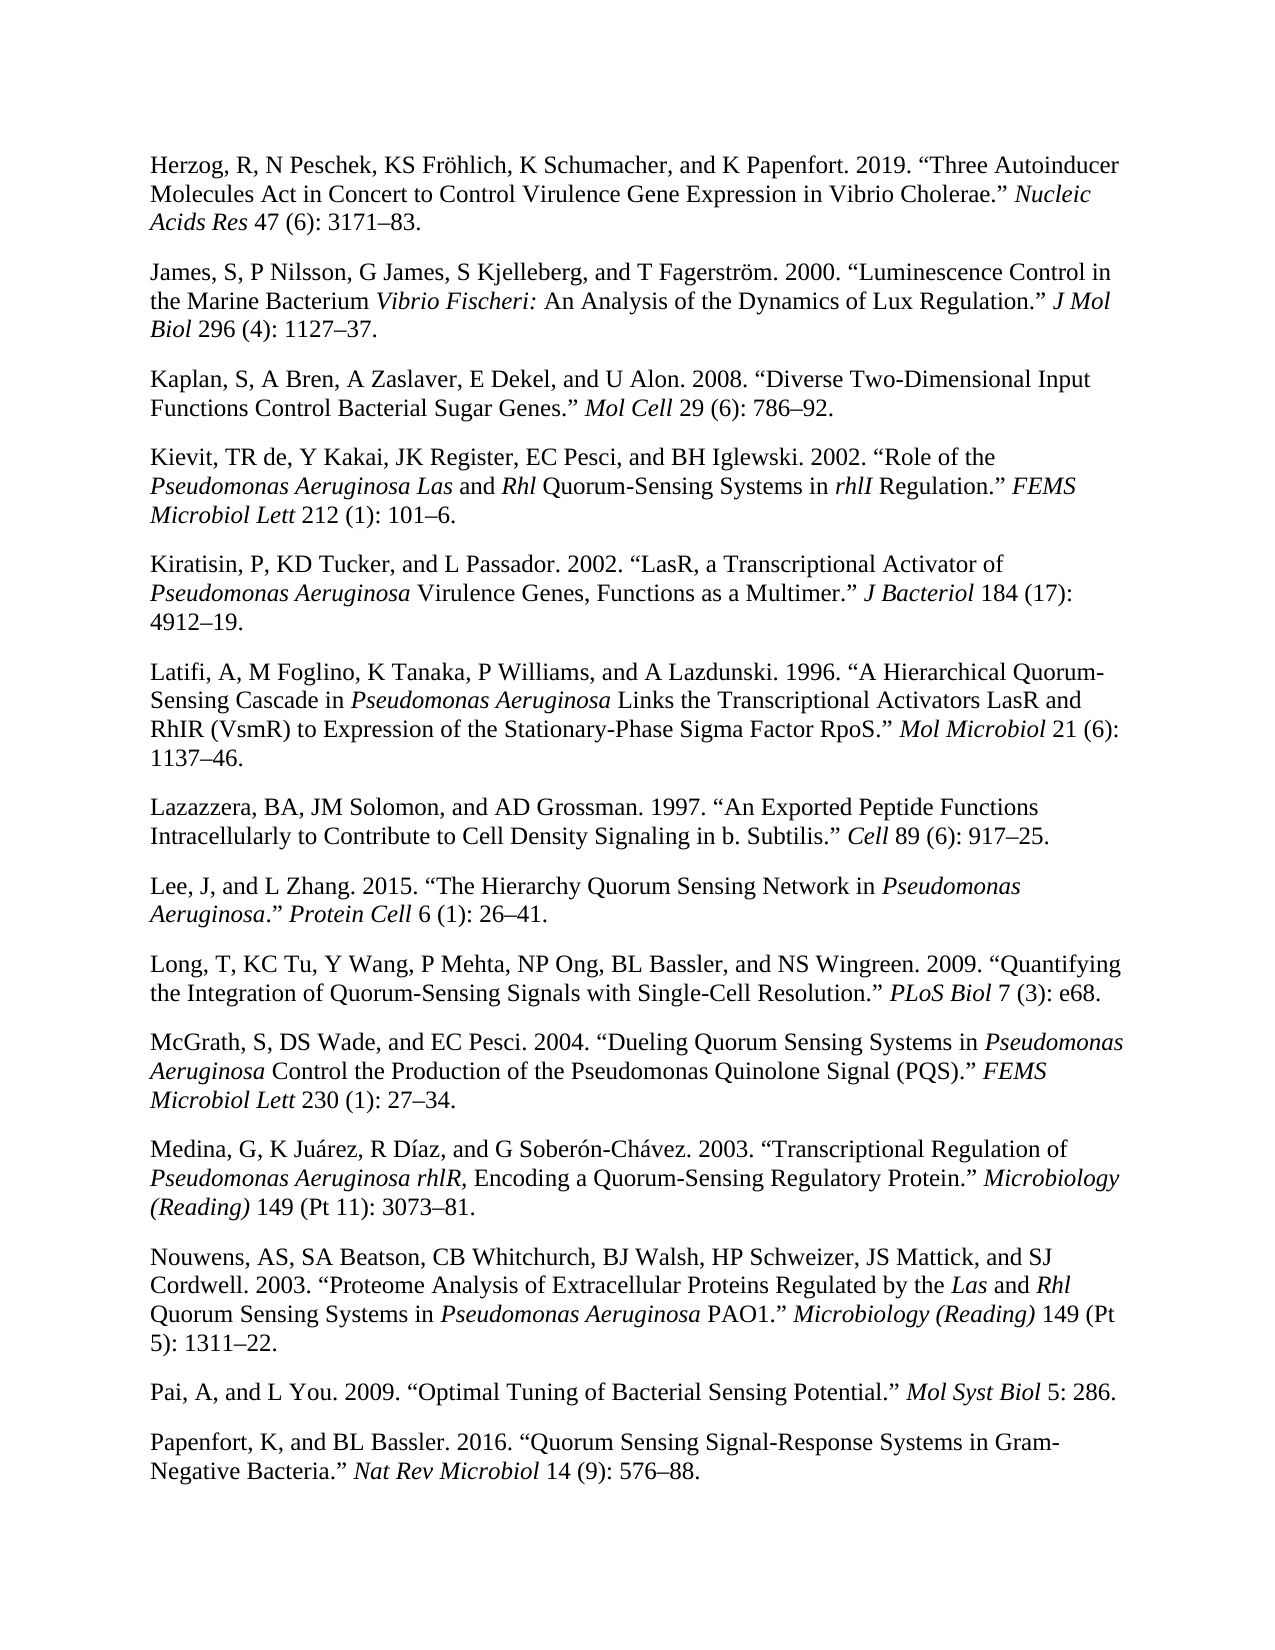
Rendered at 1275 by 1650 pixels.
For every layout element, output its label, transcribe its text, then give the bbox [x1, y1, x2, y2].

text Pai, A, and L You. 2009. “Optimal Tuning of Bacterial Sensing Potential.” Mol Syst Biol 5: 286. [150, 1377, 1125, 1406]
text Medina, G, K Juárez, R Díaz, and G Soberón-Chávez. 2003. “Transcriptional Regulation of Pseudomonas Aeruginosa rhlR, Encoding a Quorum-Sensing Regulatory Protein.” Microbiology (Reading) 149 (Pt 11): 3073–81. [150, 1134, 1125, 1221]
text Kaplan, S, A Bren, A Zaslaver, E Dekel, and U Alon. 2008. “Diverse Two-Dimensional Input Functions Control Bacterial Sugar Genes.” Mol Cell 29 (6): 786–92. [150, 364, 1125, 422]
text Herzog, R, N Peschek, KS Fröhlich, K Schumacher, and K Papenfort. 2019. “Three Autoinducer Molecules Act in Concert to Control Virulence Gene Expression in Vibrio Cholerae.” Nucleic Acids Res 47 (6): 3171–83. [150, 150, 1125, 236]
text Papenfort, K, and BL Bassler. 2016. “Quorum Sensing Signal-Response Systems in Gram-Negative Bacteria.” Nat Rev Microbiol 14 (9): 576–88. [150, 1427, 1125, 1484]
text Kiratisin, P, KD Tucker, and L Passador. 2002. “LasR, a Transcriptional Activator of Pseudomonas Aeruginosa Virulence Genes, Functions as a Multimer.” J Bacteriol 184 (17): 4912–19. [150, 549, 1125, 636]
text Long, T, KC Tu, Y Wang, P Mehta, NP Ong, BL Bassler, and NS Wingreen. 2009. “Quantifying the Integration of Quorum-Sensing Signals with Single-Cell Resolution.” PLoS Biol 7 (3): e68. [150, 949, 1125, 1007]
text Lazazzera, BA, JM Solomon, and AD Grossman. 1997. “An Exported Peptide Functions Intracellularly to Contribute to Cell Density Signaling in b. Subtilis.” Cell 89 (6): 917–25. [150, 792, 1125, 850]
text McGrath, S, DS Wade, and EC Pesci. 2004. “Dueling Quorum Sensing Systems in Pseudomonas Aeruginosa Control the Production of the Pseudomonas Quinolone Signal (PQS).” FEMS Microbiol Lett 230 (1): 27–34. [150, 1027, 1125, 1114]
text Latifi, A, M Foglino, K Tanaka, P Williams, and A Lazdunski. 1996. “A Hierarchical Quorum-Sensing Cascade in Pseudomonas Aeruginosa Links the Transcriptional Activators LasR and RhIR (VsmR) to Expression of the Stationary-Phase Sigma Factor RpoS.” Mol Microbiol 21 (6): 1137–46. [150, 657, 1125, 772]
text Lee, J, and L Zhang. 2015. “The Hierarchy Quorum Sensing Network in Pseudomonas Aeruginosa.” Protein Cell 6 (1): 26–41. [150, 871, 1125, 928]
text James, S, P Nilsson, G James, S Kjelleberg, and T Fagerström. 2000. “Luminescence Control in the Marine Bacterium Vibrio Fischeri: An Analysis of the Dynamics of Lux Regulation.” J Mol Biol 296 (4): 1127–37. [150, 257, 1125, 343]
text Kievit, TR de, Y Kakai, JK Register, EC Pesci, and BH Iglewski. 2002. “Role of the Pseudomonas Aeruginosa Las and Rhl Quorum-Sensing Systems in rhlI Regulation.” FEMS Microbiol Lett 212 (1): 101–6. [150, 442, 1125, 529]
text Nouwens, AS, SA Beatson, CB Whitchurch, BJ Walsh, HP Schweizer, JS Mattick, and SJ Cordwell. 2003. “Proteome Analysis of Extracellular Proteins Regulated by the Las and Rhl Quorum Sensing Systems in Pseudomonas Aeruginosa PAO1.” Microbiology (Reading) 149 (Pt 5): 1311–22. [150, 1242, 1125, 1357]
